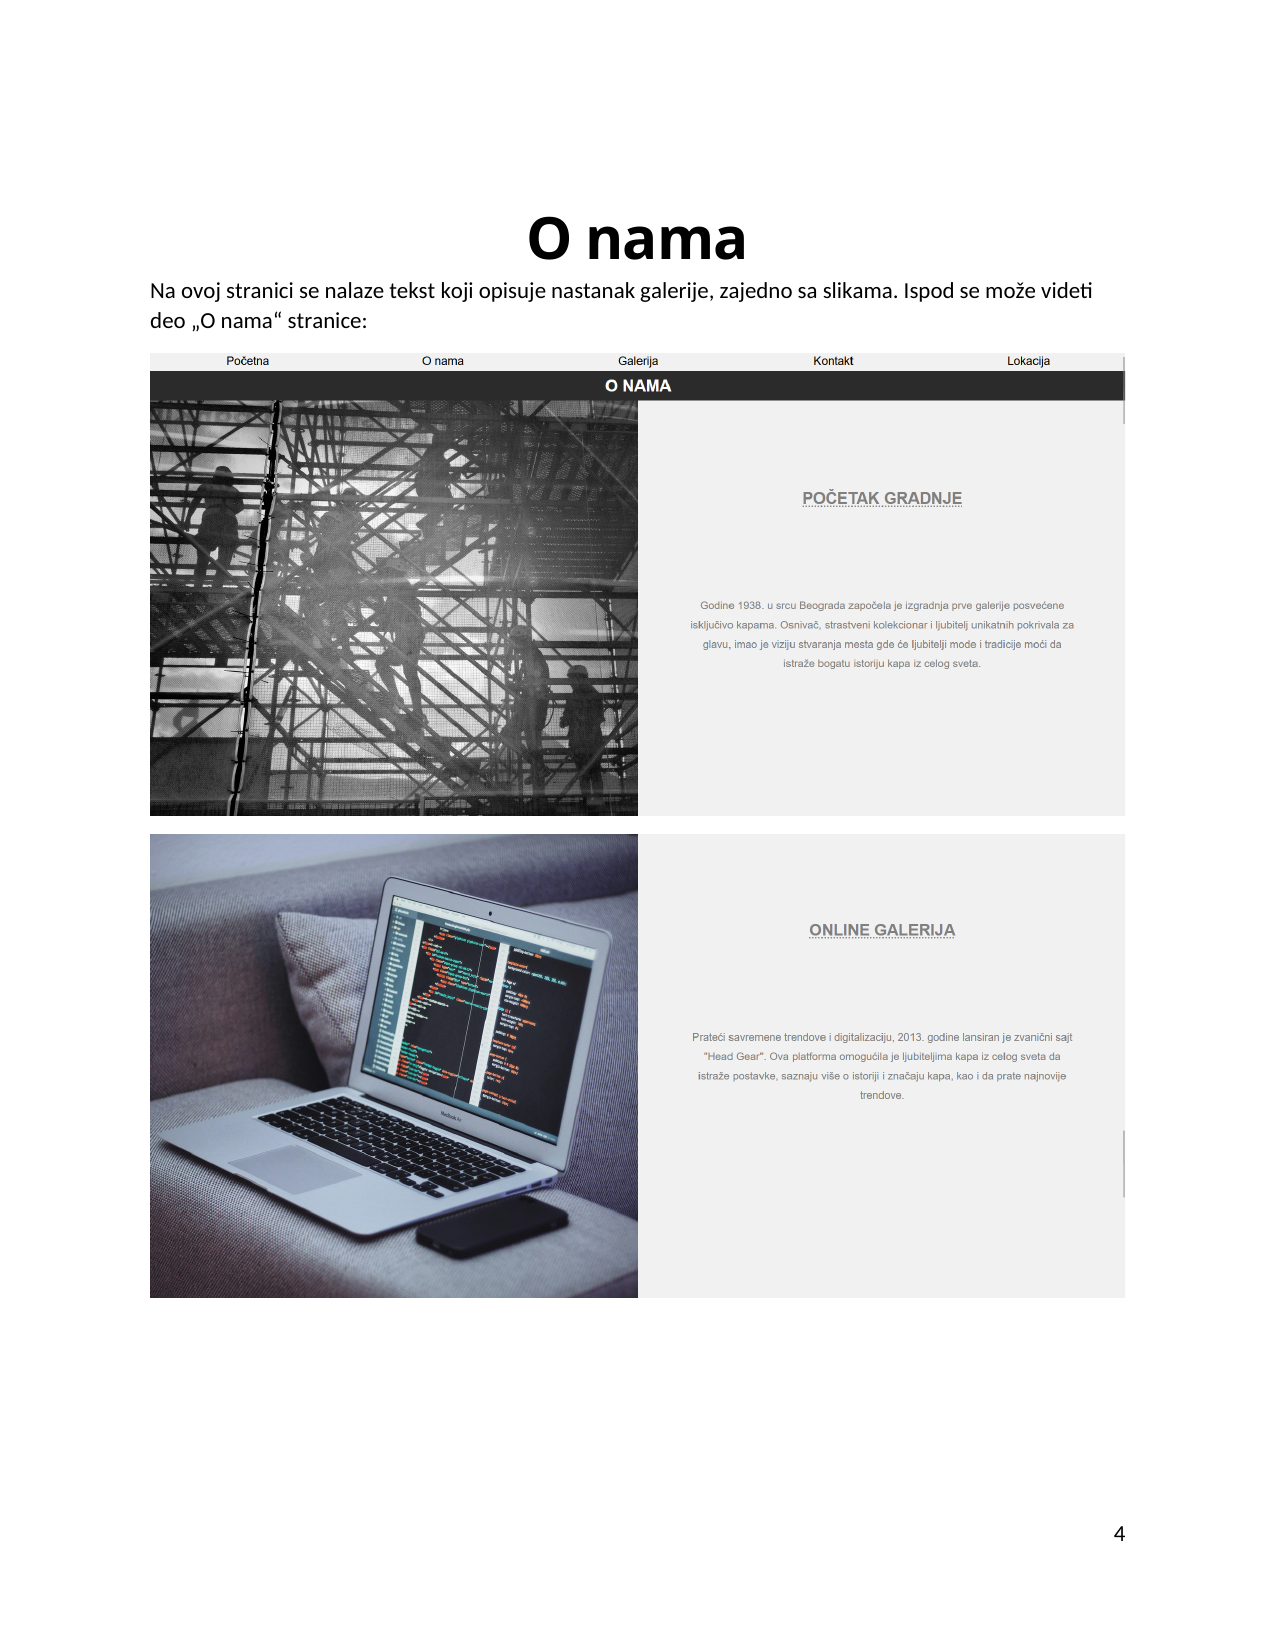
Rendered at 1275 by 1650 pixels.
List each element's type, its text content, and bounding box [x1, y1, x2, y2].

title O nama [150, 197, 1125, 276]
picture [150, 834, 1125, 1298]
picture [150, 353, 1125, 816]
text Na ovoj stranici se nalaze tekst koji opisuje nastanak galerije, zajedno sa slikama. Ispod se može videti deo „O nama“ stranice: [150, 276, 1125, 334]
